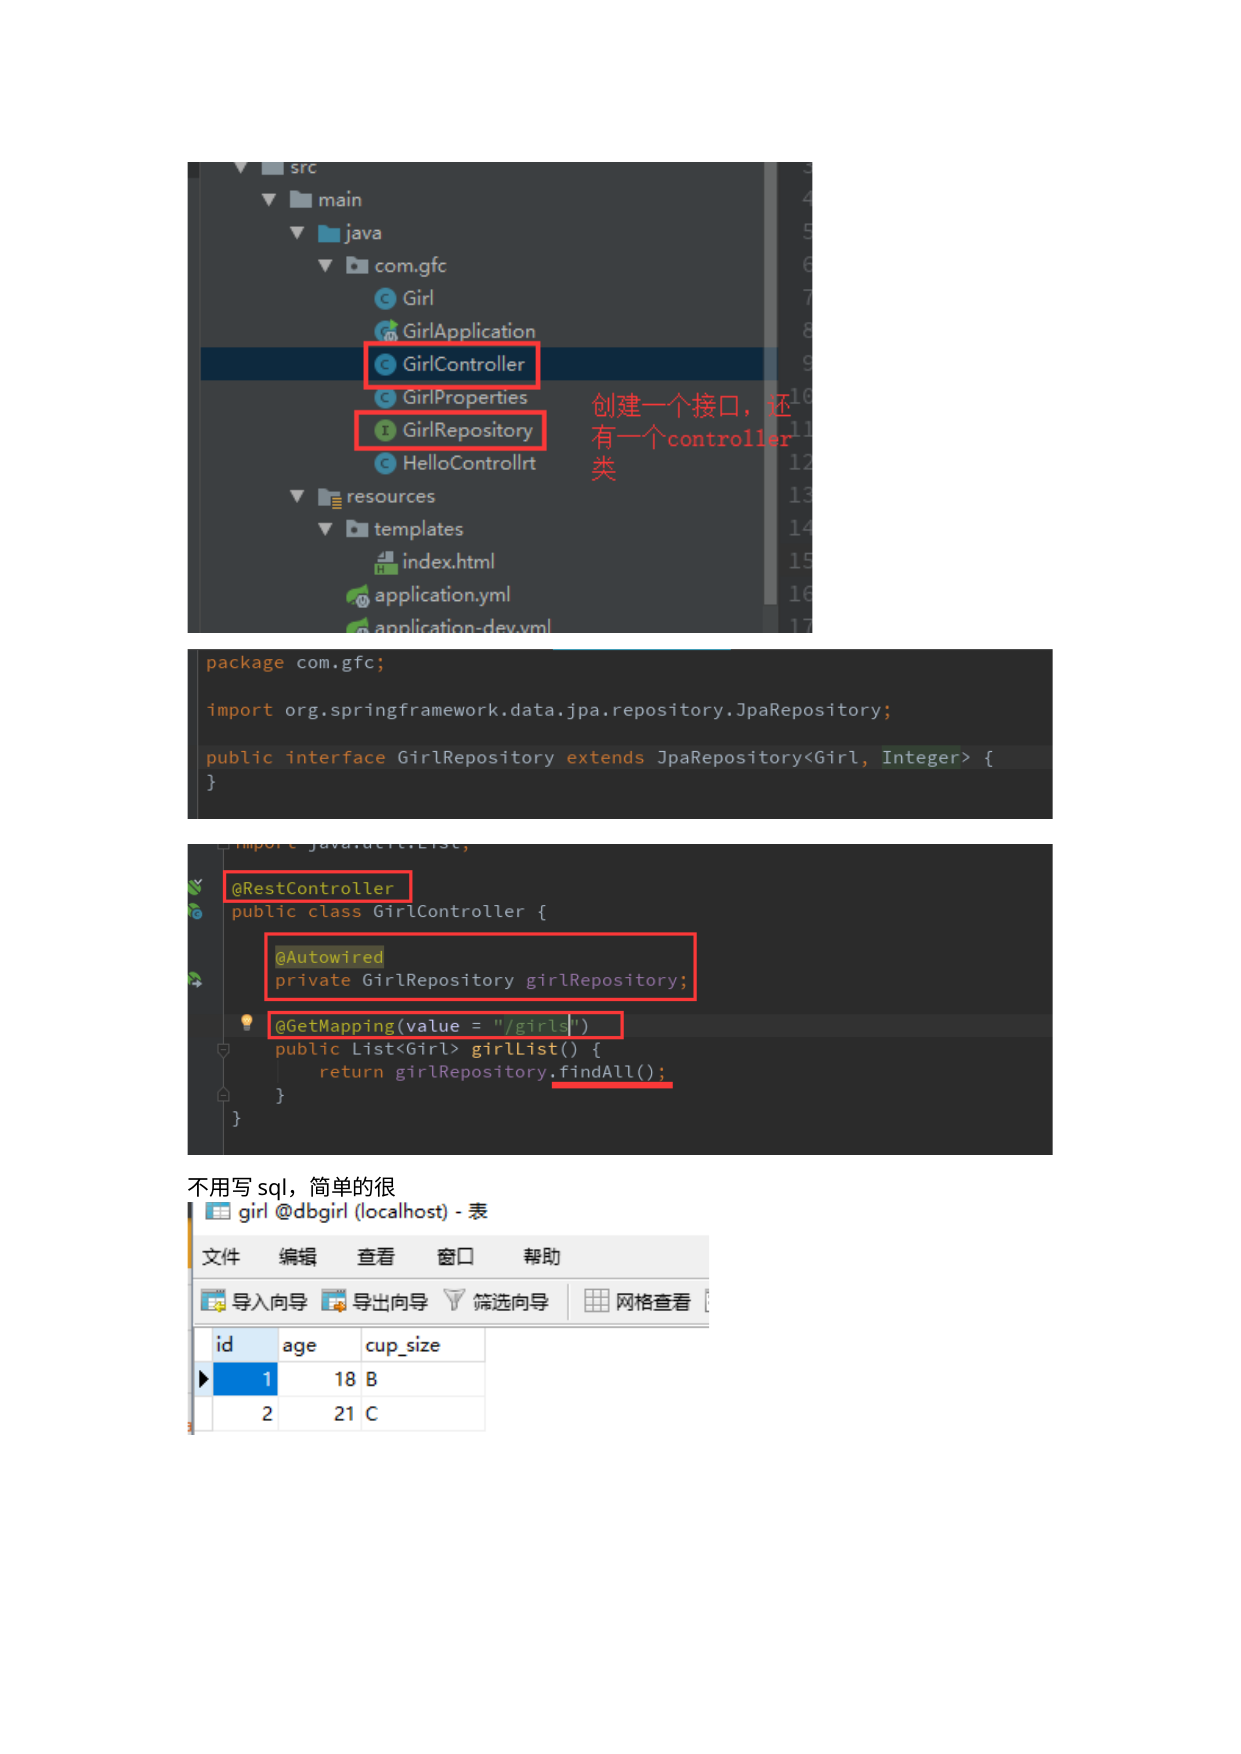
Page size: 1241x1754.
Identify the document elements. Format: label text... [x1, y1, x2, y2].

text 不用写sql，简单的很 [187, 1169, 1053, 1202]
picture [187, 162, 813, 633]
picture [187, 844, 1053, 1155]
picture [187, 1202, 710, 1435]
picture [187, 649, 1053, 819]
